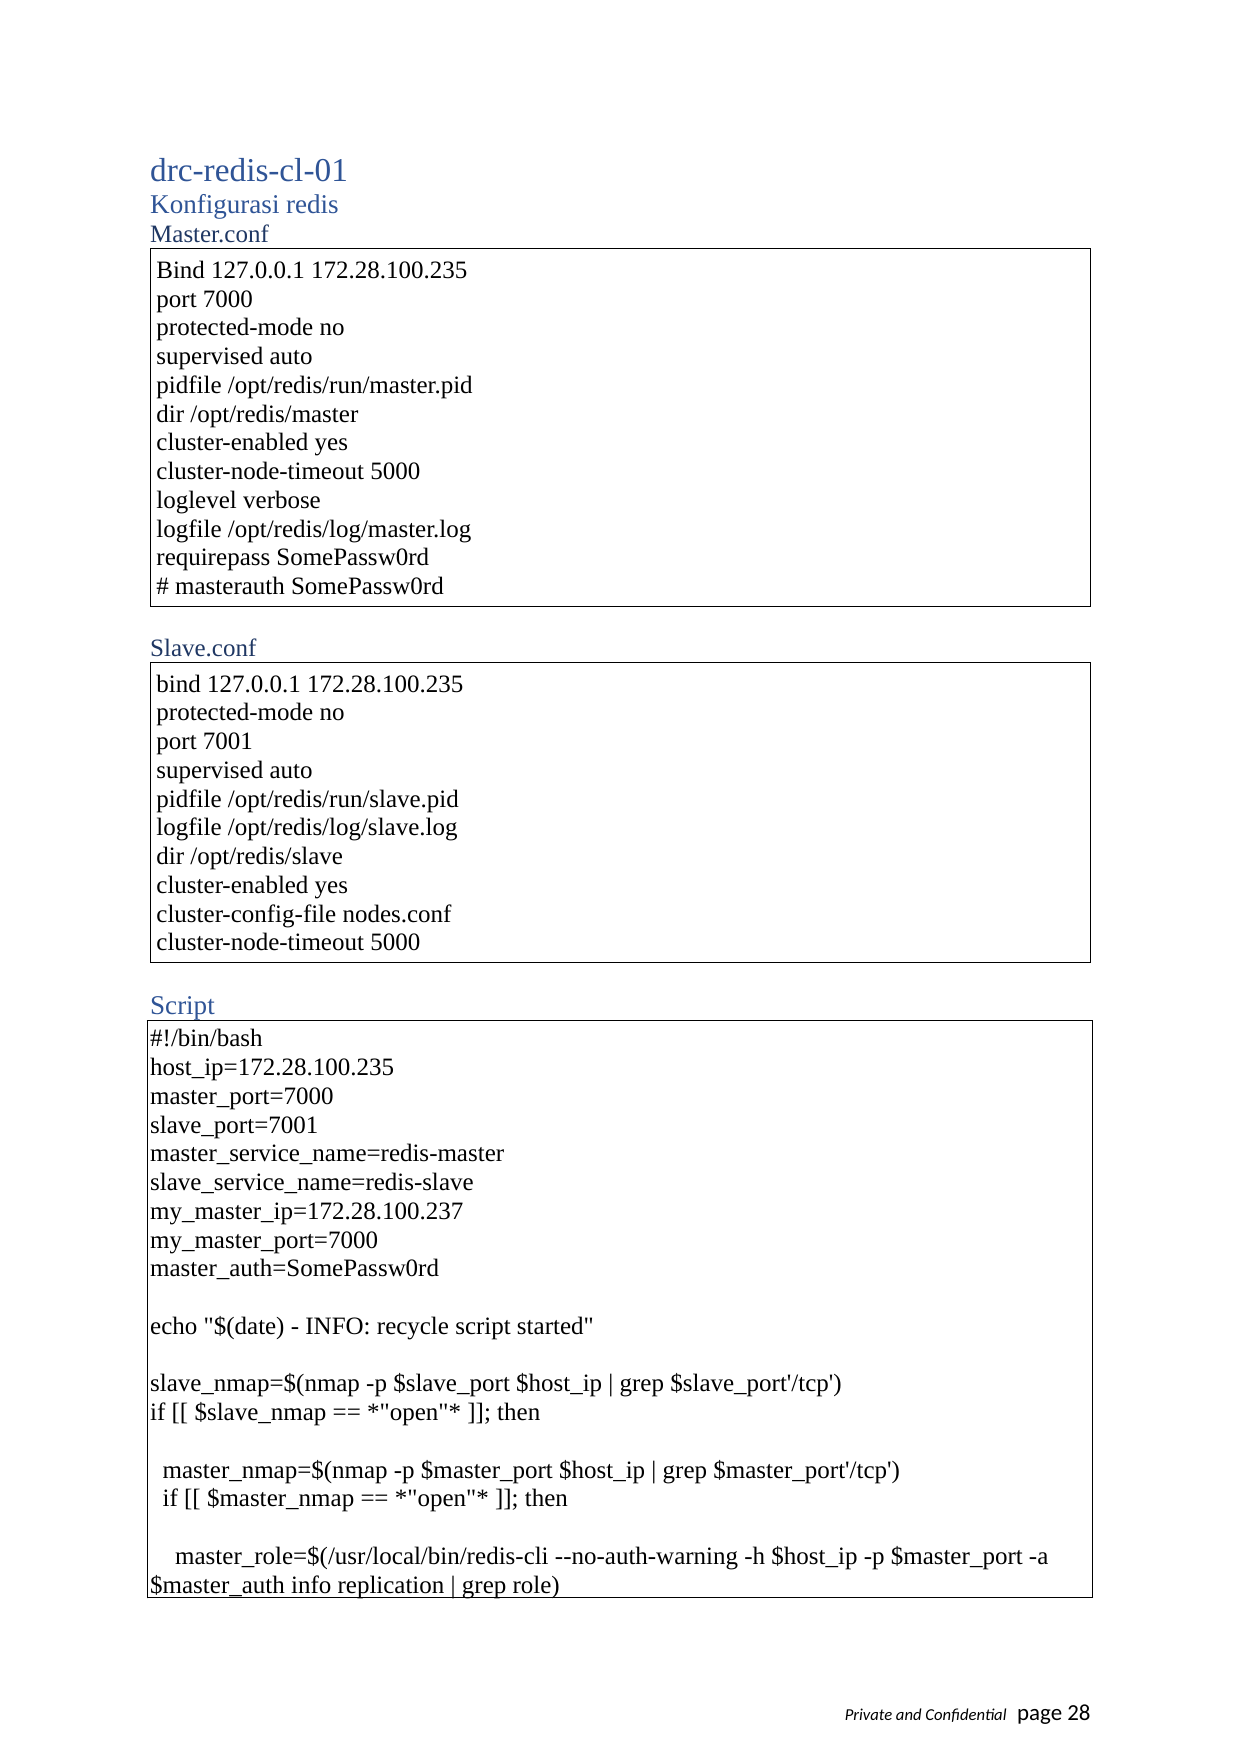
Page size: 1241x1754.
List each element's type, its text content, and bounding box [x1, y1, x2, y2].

text master_port=7000 [150, 1081, 1090, 1110]
table_header bind 127.0.0.1 172.28.100.235 protected-mode no port 7001 supervised auto pidfile /opt/redis/run/slave.pid logfile /opt/redis/log/slave.log dir /opt/redis/slave cluster-enabled yes cluster-config-file nodes.conf cluster-node-timeout 5000 [151, 663, 1090, 962]
text master_auth=SomePassw0rd [150, 1253, 1090, 1282]
text Script [150, 989, 1090, 1020]
text #!/bin/bash [148, 1021, 1092, 1052]
text master_service_name=redis-master [150, 1138, 1090, 1167]
text if [[ $slave_nmap == *"open"* ]]; then [150, 1397, 1090, 1426]
text slave_port=7001 [150, 1110, 1090, 1138]
table_header Bind 127.0.0.1 172.28.100.235 port 7000 protected-mode no supervised auto pidfile /opt/redis/run/master.pid dir /opt/redis/master cluster-enabled yes cluster-node-timeout 5000 loglevel verbose logfile /opt/redis/log/master.log requirepass SomePassw0rd # masterauth SomePassw0rd [151, 249, 1090, 606]
text if [[ $master_nmap == *"open"* ]]; then [150, 1483, 1090, 1512]
text Master.conf [150, 219, 1090, 248]
text my_master_port=7000 [150, 1225, 1090, 1253]
text my_master_ip=172.28.100.237 [150, 1196, 1090, 1225]
text drc-redis-cl-01 [150, 150, 1090, 188]
text echo "$(date) - INFO: recycle script started" [150, 1311, 1090, 1340]
text master_nmap=$(nmap -p $master_port $host_ip | grep $master_port'/tcp') [150, 1455, 1090, 1483]
text Konfigurasi redis [150, 188, 1090, 219]
text slave_service_name=redis-slave [150, 1167, 1090, 1196]
text slave_nmap=$(nmap -p $slave_port $host_ip | grep $slave_port'/tcp') [150, 1368, 1090, 1397]
text host_ip=172.28.100.235 [150, 1052, 1090, 1081]
text master_role=$(/usr/local/bin/redis-cli --no-auth-warning -h $host_ip -p $master_port -a $master_auth info replication | grep role) [150, 1541, 1090, 1597]
text Slave.conf [150, 633, 1090, 662]
